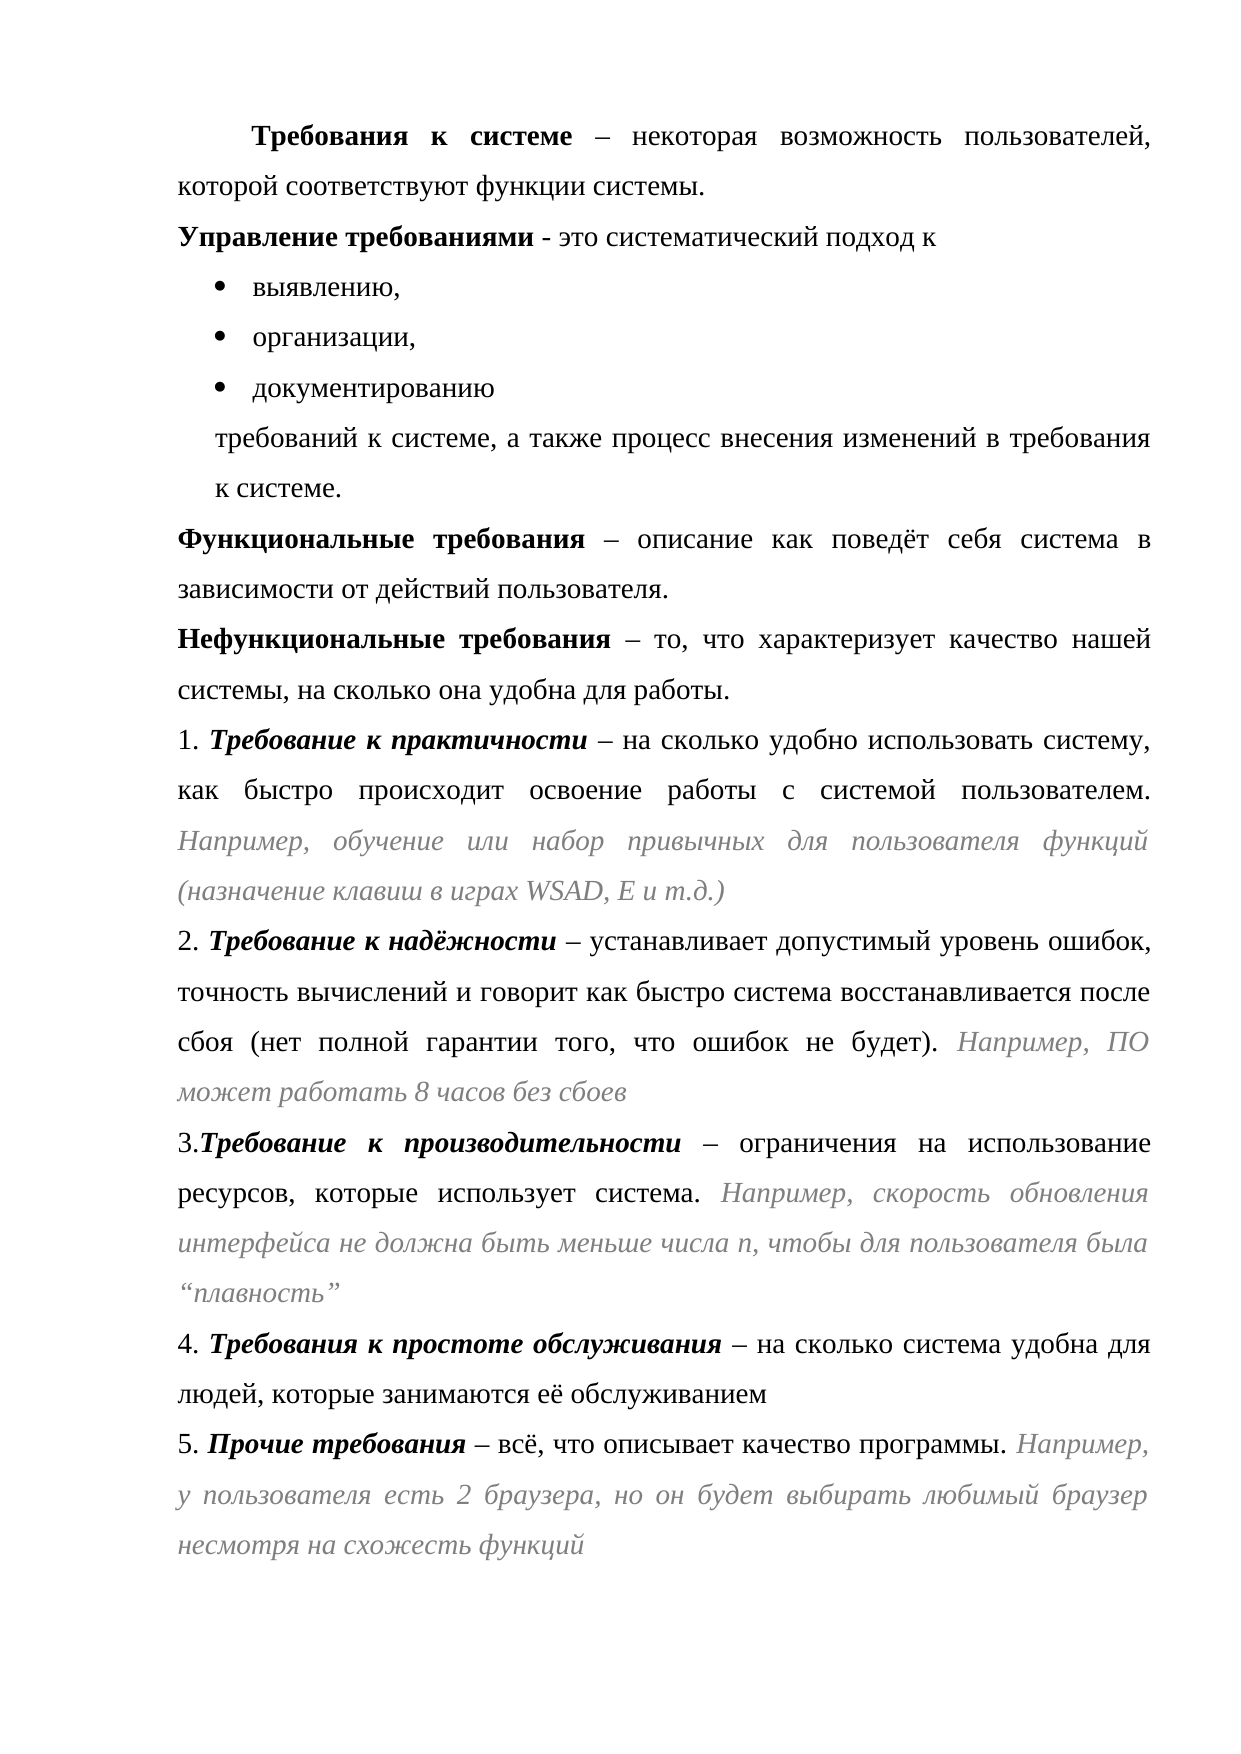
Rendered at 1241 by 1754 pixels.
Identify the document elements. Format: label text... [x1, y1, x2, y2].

text 4. Требования к простоте обслуживания – на сколько система удобна для людей, которые занимаются её обслуживанием [177, 1326, 1152, 1410]
text требований к системе, а также процесс внесения изменений в требования к системе. [215, 420, 1152, 504]
text 3.Требование к производительности – ограничения на использование ресурсов, которые использует система. Например, скорость обновления интерфейса не должна быть меньше числа n, чтобы для пользователя была “плавность” [177, 1125, 1152, 1309]
text 2. Требование к надёжности – устанавливает допустимый уровень ошибок, точность вычислений и говорит как быстро система восстанавливается после сбоя (нет полной гарантии того, что ошибок не будет). Например, ПО может работать 8 часов без сбоев [177, 923, 1152, 1108]
text Требования к системе – некоторая возможность пользователей, которой соответствуют функции системы. [177, 118, 1152, 202]
text Функциональные требования – описание как поведёт себя система в зависимости от действий пользователя. [177, 521, 1152, 605]
text 1. Требование к практичности – на сколько удобно использовать систему, как быстро происходит освоение работы с системой пользователем. Например, обучение или набор привычных для пользователя функций (назначение клавиш в играх WSAD, E и т.д.) [177, 722, 1152, 907]
text Управление требованиями - это систематический подход к [177, 219, 1152, 252]
text Нефункциональные требования – то, что характеризует качество нашей системы, на сколько она удобна для работы. [177, 622, 1152, 705]
list организации, [215, 319, 1152, 353]
list документированию [215, 370, 1152, 403]
list выявлению, [215, 269, 1152, 303]
text 5. Прочие требования – всё, что описывает качество программы. Например, у пользователя есть 2 браузера, но он будет выбирать любимый браузер несмотря на схожесть функций [177, 1427, 1152, 1561]
